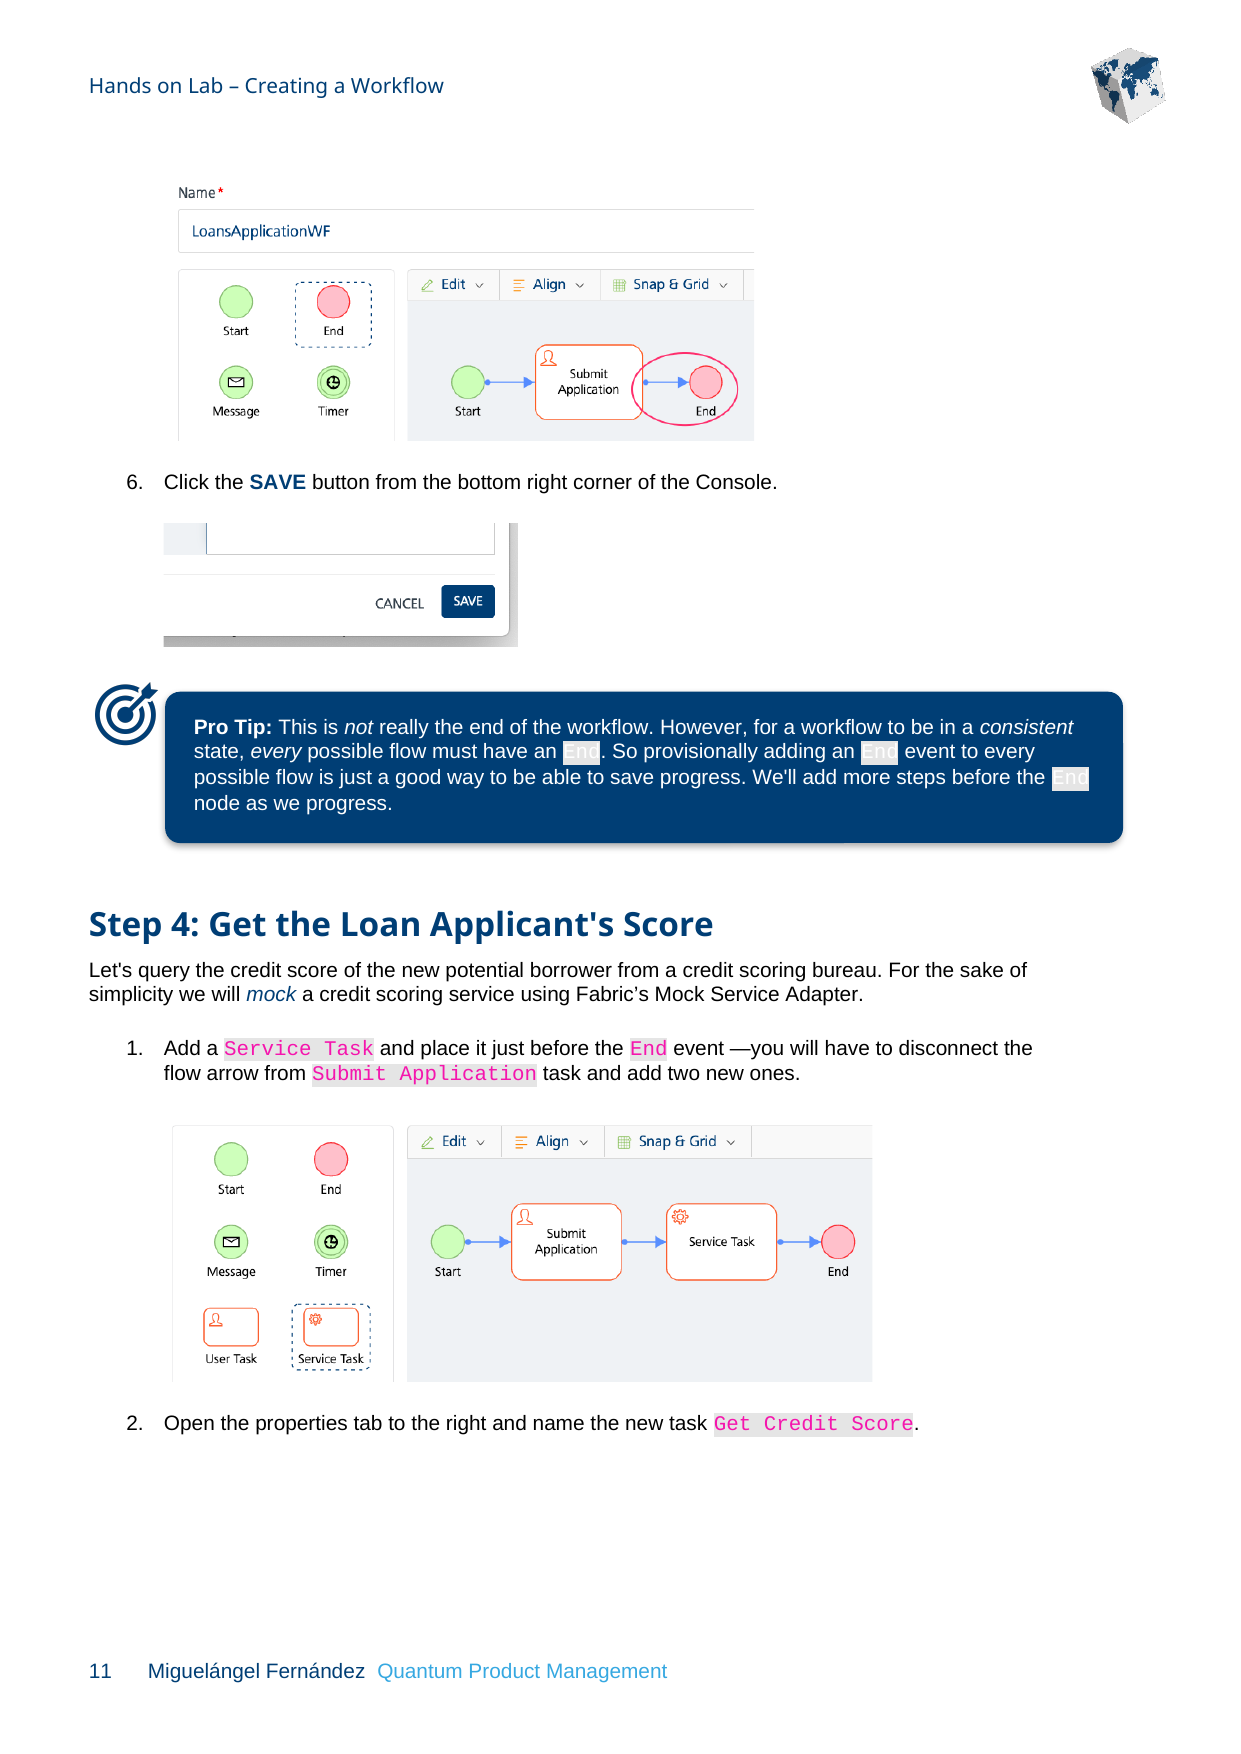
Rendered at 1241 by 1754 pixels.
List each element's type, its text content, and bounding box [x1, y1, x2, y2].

picture [163, 1116, 873, 1382]
picture [88, 675, 165, 752]
subtitle Step 4: Get the Loan Applicant's Score [89, 900, 1063, 946]
text Let's query the credit score of the new potential borrower from a credit scoring bureau. For the sake of simplicity we will mock a credit scoring service using Fabric’s Mock Service Adapter. [89, 958, 1063, 1006]
list Click the SAVE button from the bottom right corner of the Console. [126, 470, 1063, 494]
list Add a Service Task and place it just before the End event —you will have to disconnect the flow arrow from Submit Application task and add two new ones. [126, 1035, 1063, 1087]
picture [163, 177, 755, 441]
list Open the properties tab to the right and name the new task Get Credit Score. [126, 1411, 1063, 1437]
picture [1078, 36, 1178, 136]
picture [163, 523, 518, 647]
